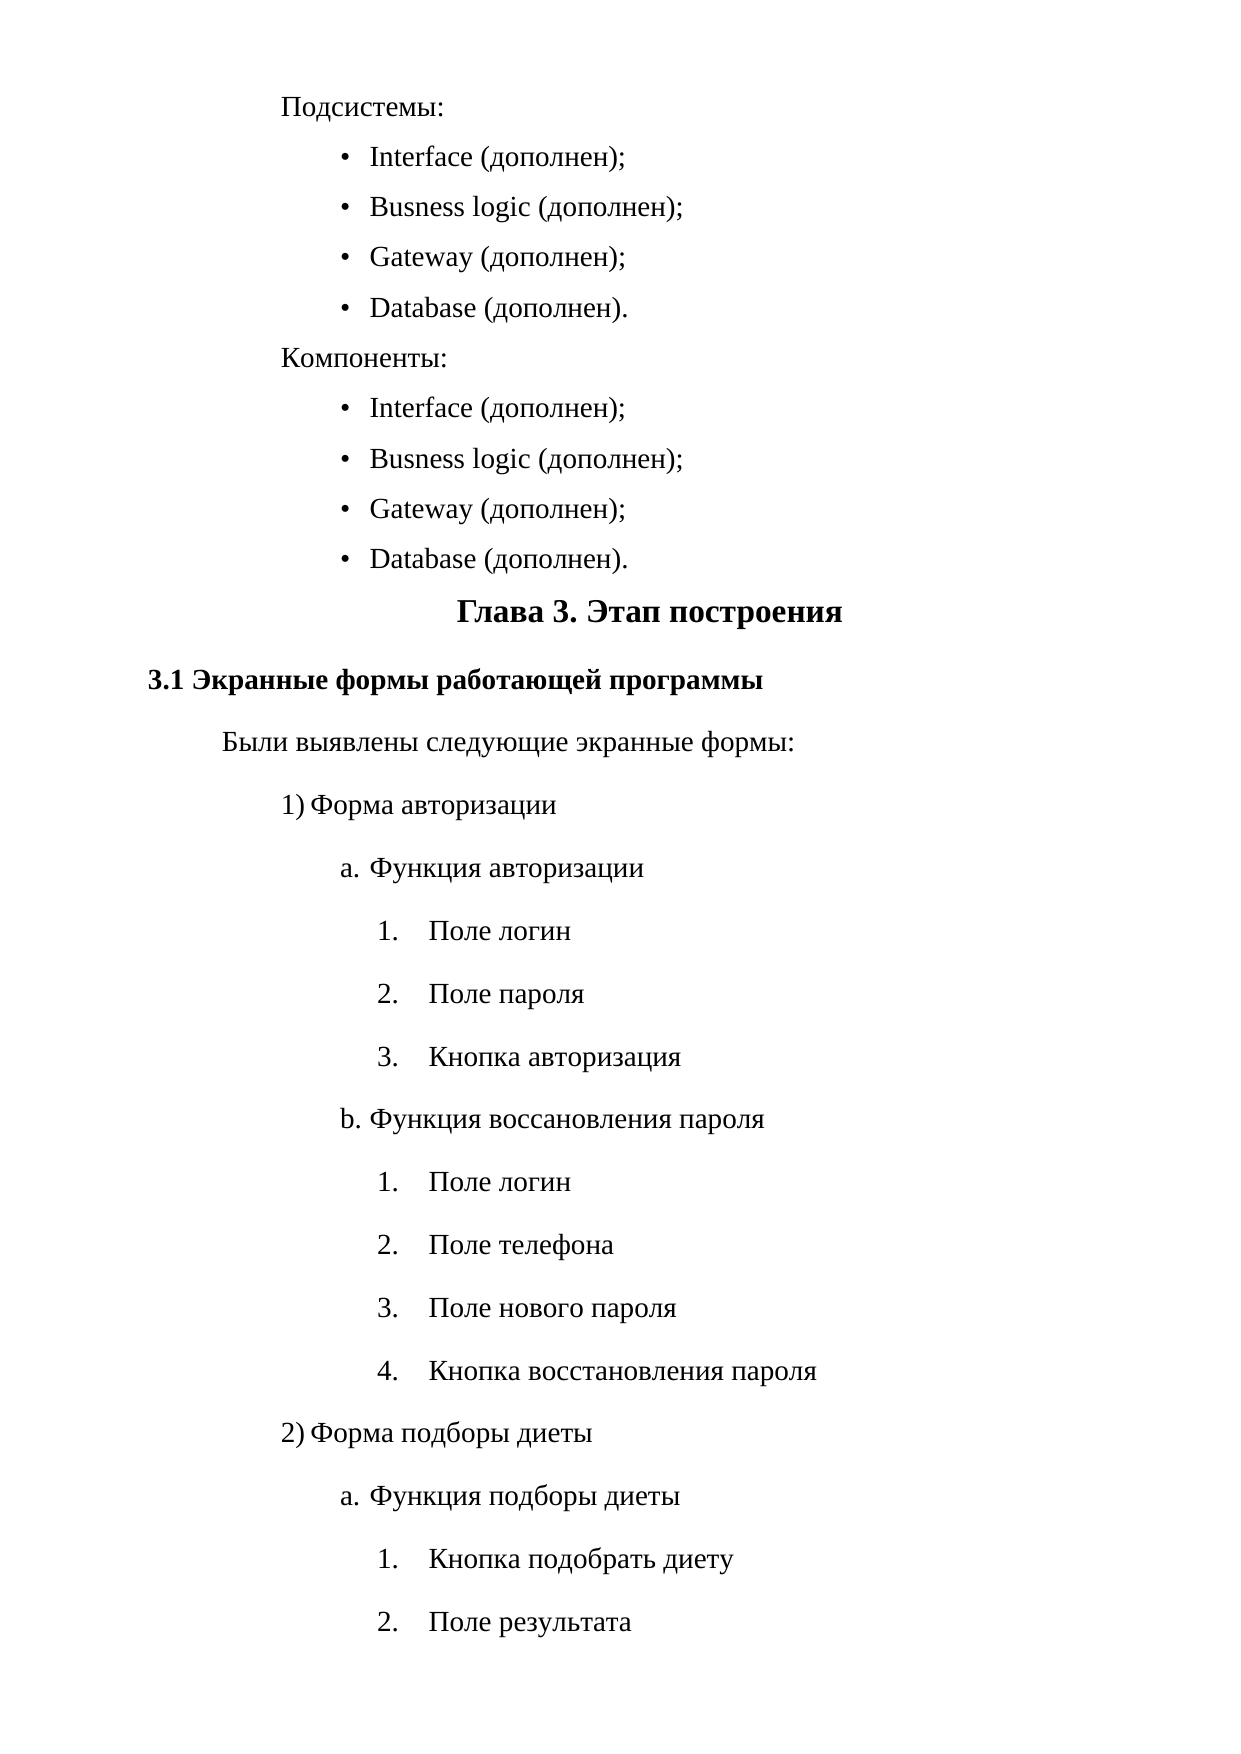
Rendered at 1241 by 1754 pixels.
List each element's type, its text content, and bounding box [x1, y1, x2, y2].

list Функция воссановления пароля [340, 1101, 1152, 1135]
subtitle Глава 3. Этап построения [148, 592, 1152, 630]
list Busness logic (дополнен); [340, 441, 1152, 474]
list Кнопка восстановления пароля [399, 1353, 1152, 1386]
list Поле нового пароля [399, 1290, 1152, 1323]
list Функция подборы диеты [340, 1478, 1152, 1512]
list Поле результата [399, 1604, 1152, 1637]
list Кнопка подобрать диету [399, 1541, 1152, 1575]
list Interface (дополнен); [340, 391, 1152, 424]
list Поле логин [399, 1164, 1152, 1198]
list Форма авторизации [281, 787, 1152, 821]
list Функция авторизации [340, 850, 1152, 884]
list Gateway (дополнен); [340, 491, 1152, 525]
list Database (дополнен). [340, 290, 1152, 323]
list Форма подборы диеты [281, 1416, 1152, 1449]
text Компоненты: [281, 340, 1152, 374]
text Были выявлены следующие экранные формы: [148, 724, 1152, 758]
list Gateway (дополнен); [340, 239, 1152, 273]
list Поле телефона [399, 1227, 1152, 1261]
list Кнопка авторизация [399, 1039, 1152, 1072]
list Interface (дополнен); [340, 139, 1152, 172]
text Подсистемы: [281, 89, 1152, 122]
list Поле пароля [399, 976, 1152, 1009]
list Database (дополнен). [340, 541, 1152, 575]
list Busness logic (дополнен); [340, 189, 1152, 223]
list Поле логин [399, 913, 1152, 947]
subtitle 3.1 Экранные формы работающей программы [148, 662, 1152, 695]
